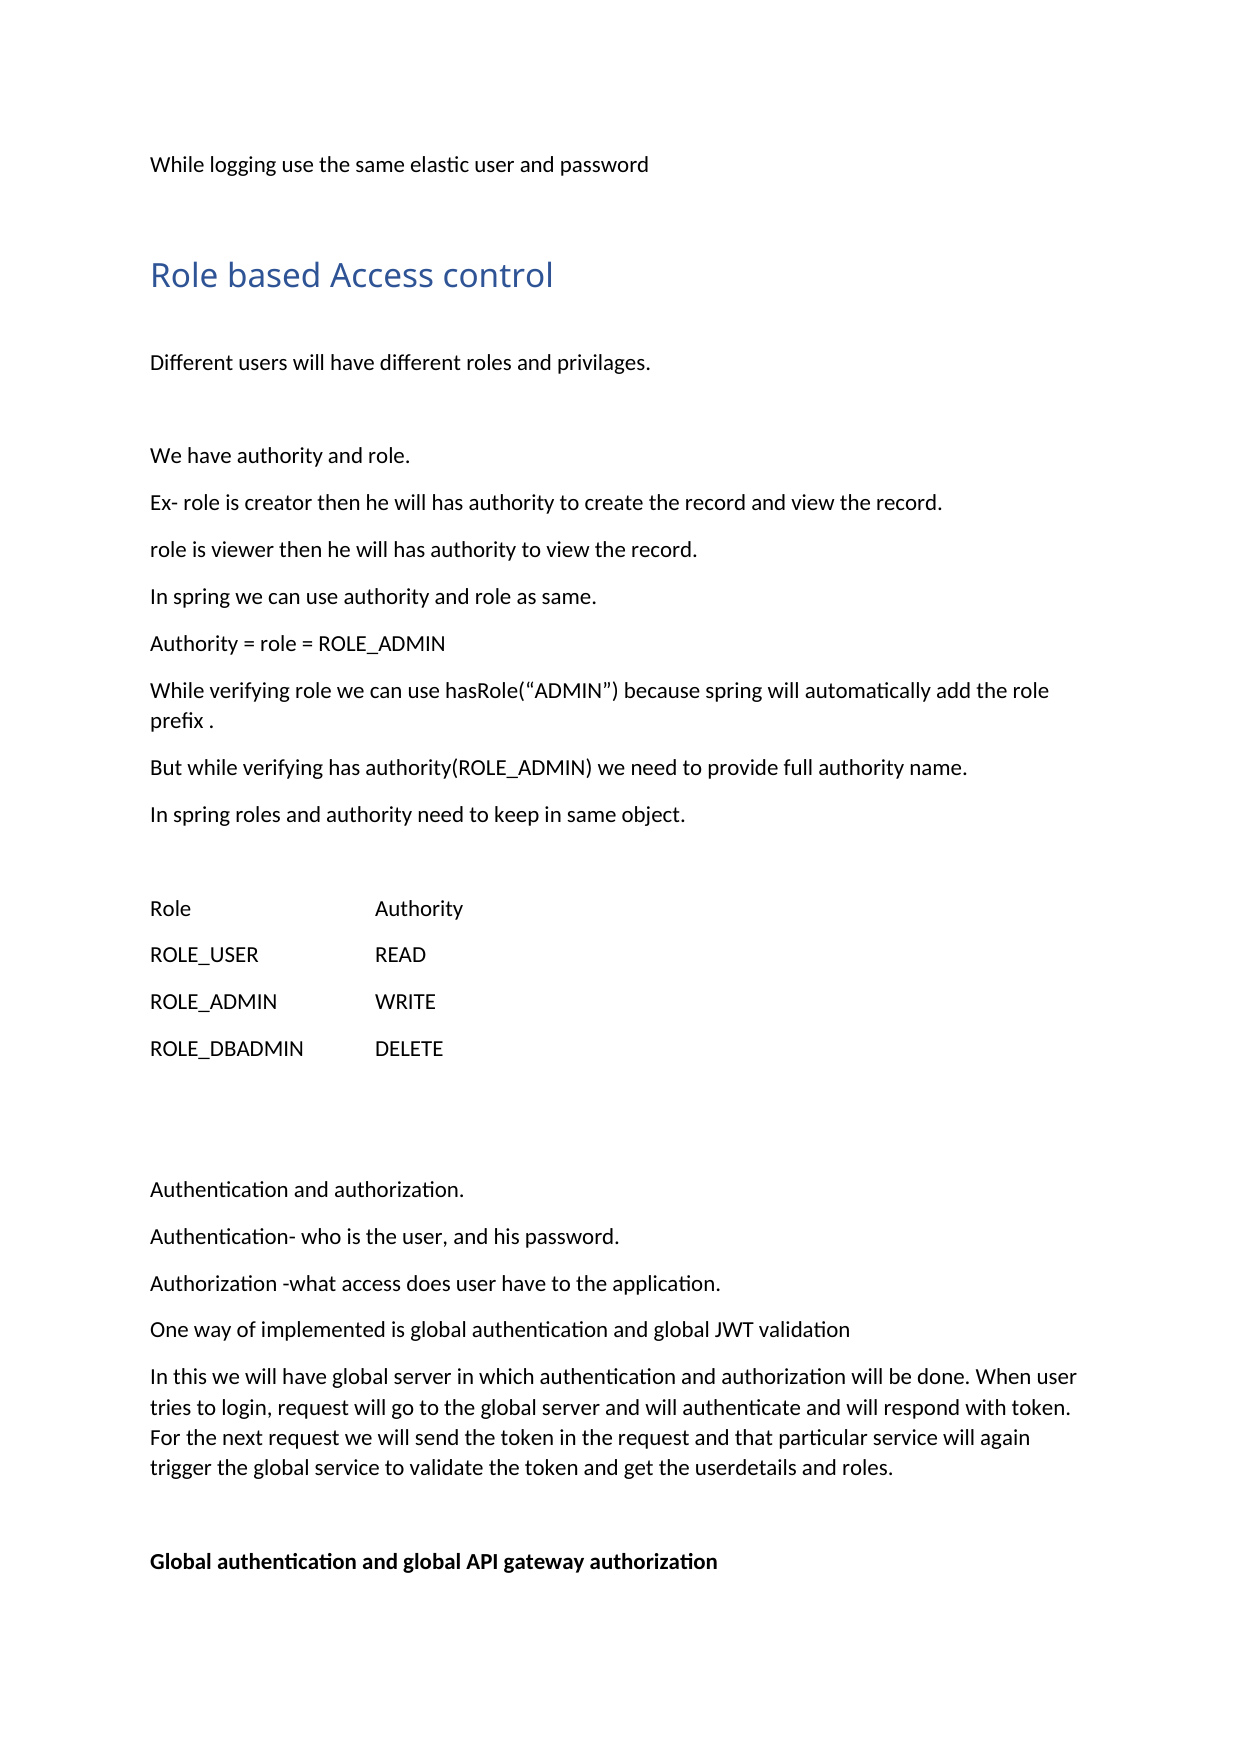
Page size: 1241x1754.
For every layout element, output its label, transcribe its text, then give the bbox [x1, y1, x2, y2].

text Different users will have different roles and privilages. [150, 348, 1090, 376]
text While verifying role we can use hasRole(“ADMIN”) because spring will automatically add the role prefix . [150, 676, 1090, 734]
text While logging use the same elastic user and password [150, 150, 1090, 178]
text Authorization -what access does user have to the application. [150, 1269, 1090, 1297]
text role is viewer then he will has authority to view the record. [150, 535, 1090, 563]
text But while verifying has authority(ROLE_ADMIN) we need to provide full authority name. [150, 753, 1090, 781]
text In spring roles and authority need to keep in same object. [150, 800, 1090, 828]
text One way of implemented is global authentication and global JWT validation [150, 1316, 1090, 1344]
text We have authority and role. [150, 442, 1090, 470]
text ROLE_ADMIN WRITE [150, 987, 1090, 1016]
text Global authentication and global API gateway authorization [150, 1547, 1090, 1575]
text Authority = role = ROLE_ADMIN [150, 629, 1090, 657]
text In this we will have global server in which authentication and authorization will be done. When user tries to login, request will go to the global server and will authenticate and will respond with token. For the next request we will send the token in the request and that particular service will again trigger the global service to validate the token and get the userdetails and roles. [150, 1362, 1090, 1481]
text Authentication and authorization. [150, 1175, 1090, 1203]
subtitle Role based Access control [150, 252, 1090, 297]
text In spring we can use authority and role as same. [150, 582, 1090, 610]
text ROLE_DBADMIN DELETE [150, 1034, 1090, 1062]
text Ex- role is creator then he will has authority to create the record and view the record. [150, 488, 1090, 517]
text Authentication- who is the user, and his password. [150, 1222, 1090, 1250]
text Role Authority [150, 894, 1090, 922]
text ROLE_USER READ [150, 941, 1090, 969]
